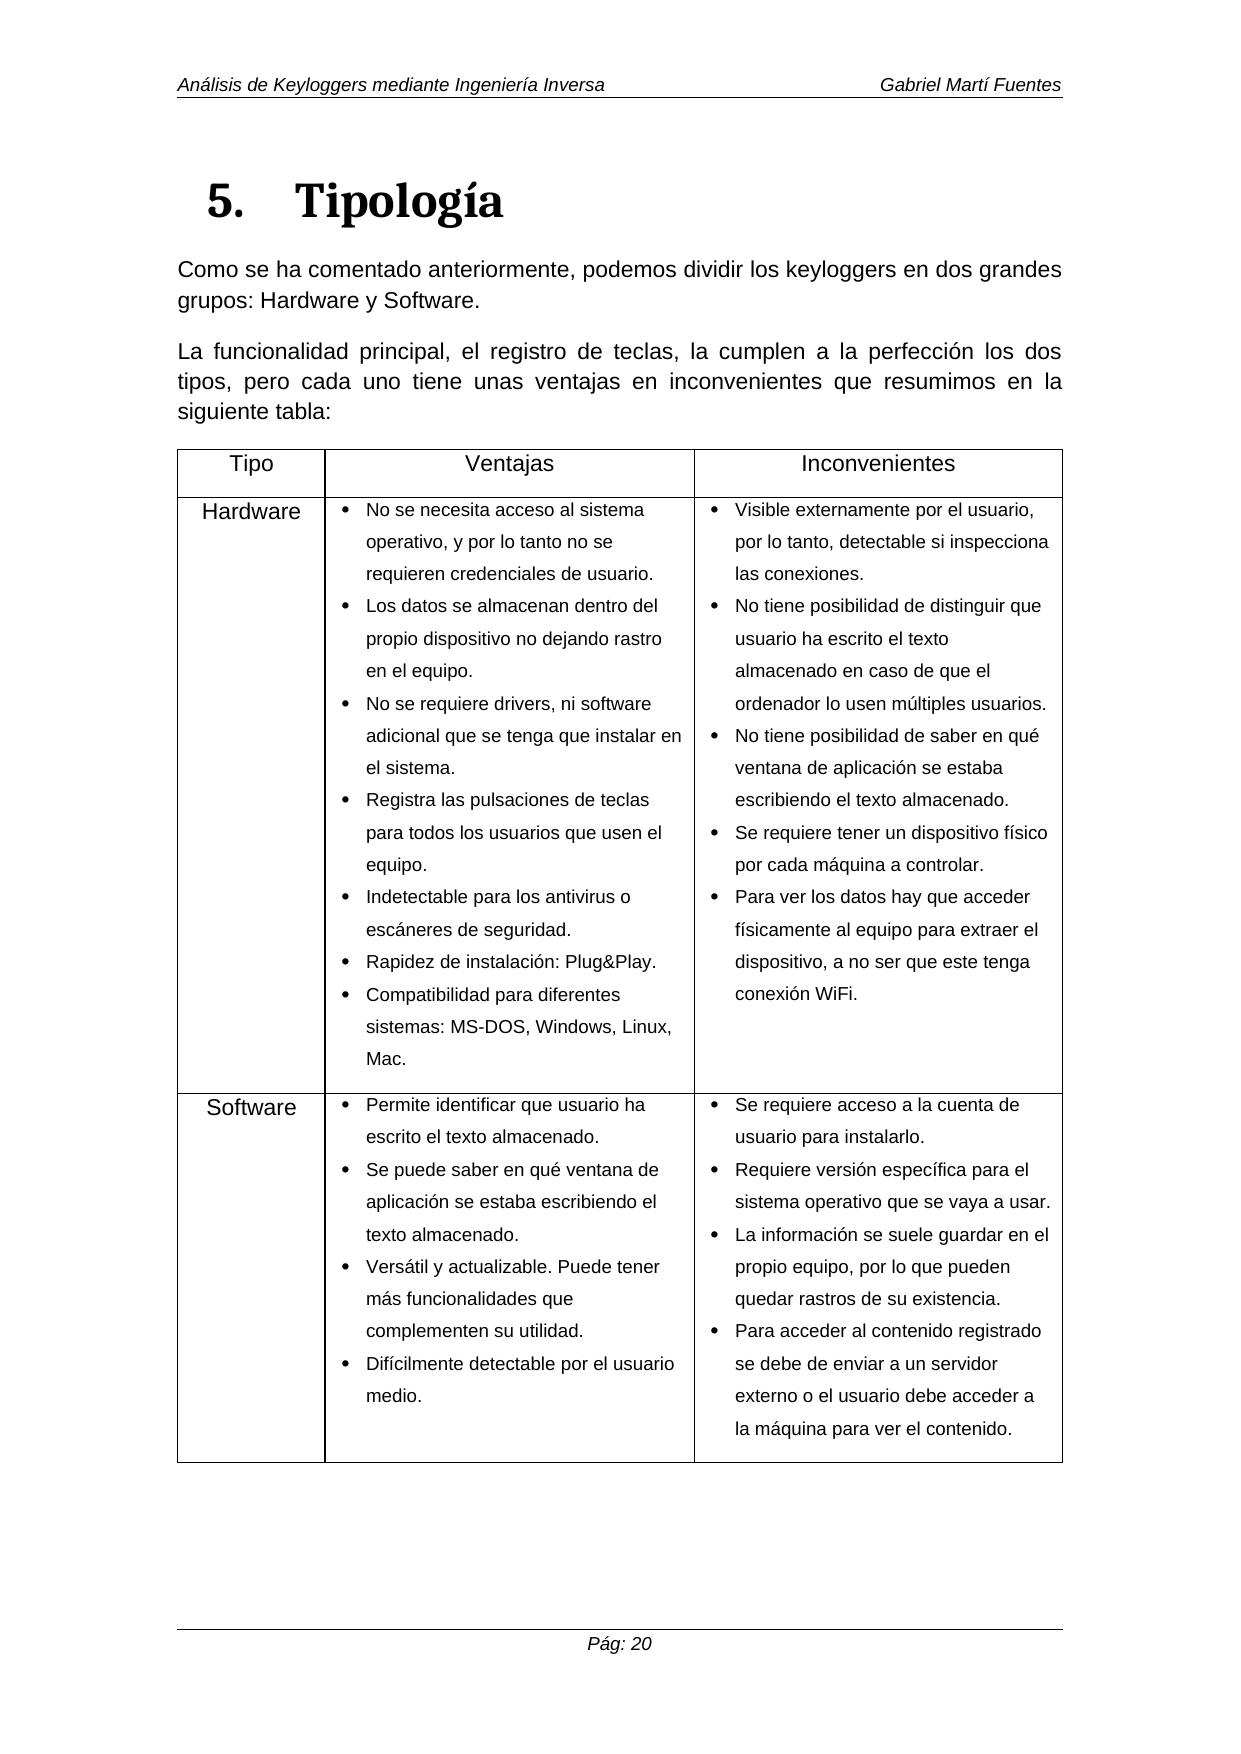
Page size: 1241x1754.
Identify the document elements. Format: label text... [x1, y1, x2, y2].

text La funcionalidad principal, el registro de teclas, la cumplen a la perfección los dos tipos, pero cada uno tiene unas ventajas en inconvenientes que resumimos en la siguiente tabla: [177, 338, 1063, 424]
table_cell Se requiere acceso a la cuenta de usuario para instalarlo. Requiere versión específica para el sistema operativo que se vaya a usar. La información se suele guardar en el propio equipo, por lo que pueden quedar rastros de su existencia. Para acceder al contenido registrado se debe de enviar a un servidor externo o el usuario debe acceder a la máquina para ver el contenido. [695, 1094, 1062, 1462]
table_cell Hardware [178, 498, 324, 1093]
table_cell Software [178, 1094, 324, 1462]
table_header Ventajas [326, 450, 694, 497]
subtitle Tipología [207, 173, 1063, 230]
table_cell Visible externamente por el usuario, por lo tanto, detectable si inspecciona las conexiones. No tiene posibilidad de distinguir que usuario ha escrito el texto almacenado en caso de que el ordenador lo usen múltiples usuarios. No tiene posibilidad de saber en qué ventana de aplicación se estaba escribiendo el texto almacenado. Se requiere tener un dispositivo físico por cada máquina a controlar. Para ver los datos hay que acceder físicamente al equipo para extraer el dispositivo, a no ser que este tenga conexión WiFi. [695, 498, 1062, 1093]
table_cell No se necesita acceso al sistema operativo, y por lo tanto no se requieren credenciales de usuario. Los datos se almacenan dentro del propio dispositivo no dejando rastro en el equipo. No se requiere drivers, ni software adicional que se tenga que instalar en el sistema. Registra las pulsaciones de teclas para todos los usuarios que usen el equipo. Indetectable para los antivirus o escáneres de seguridad. Rapidez de instalación: Plug&Play. Compatibilidad para diferentes sistemas: MS-DOS, Windows, Linux, Mac. [326, 498, 694, 1093]
table_header Inconvenientes [695, 450, 1062, 497]
table_header Tipo [178, 450, 324, 497]
table_cell Permite identificar que usuario ha escrito el texto almacenado. Se puede saber en qué ventana de aplicación se estaba escribiendo el texto almacenado. Versátil y actualizable. Puede tener más funcionalidades que complementen su utilidad. Difícilmente detectable por el usuario medio. [326, 1094, 694, 1462]
text Como se ha comentado anteriormente, podemos dividir los keyloggers en dos grandes grupos: Hardware y Software. [177, 256, 1063, 313]
